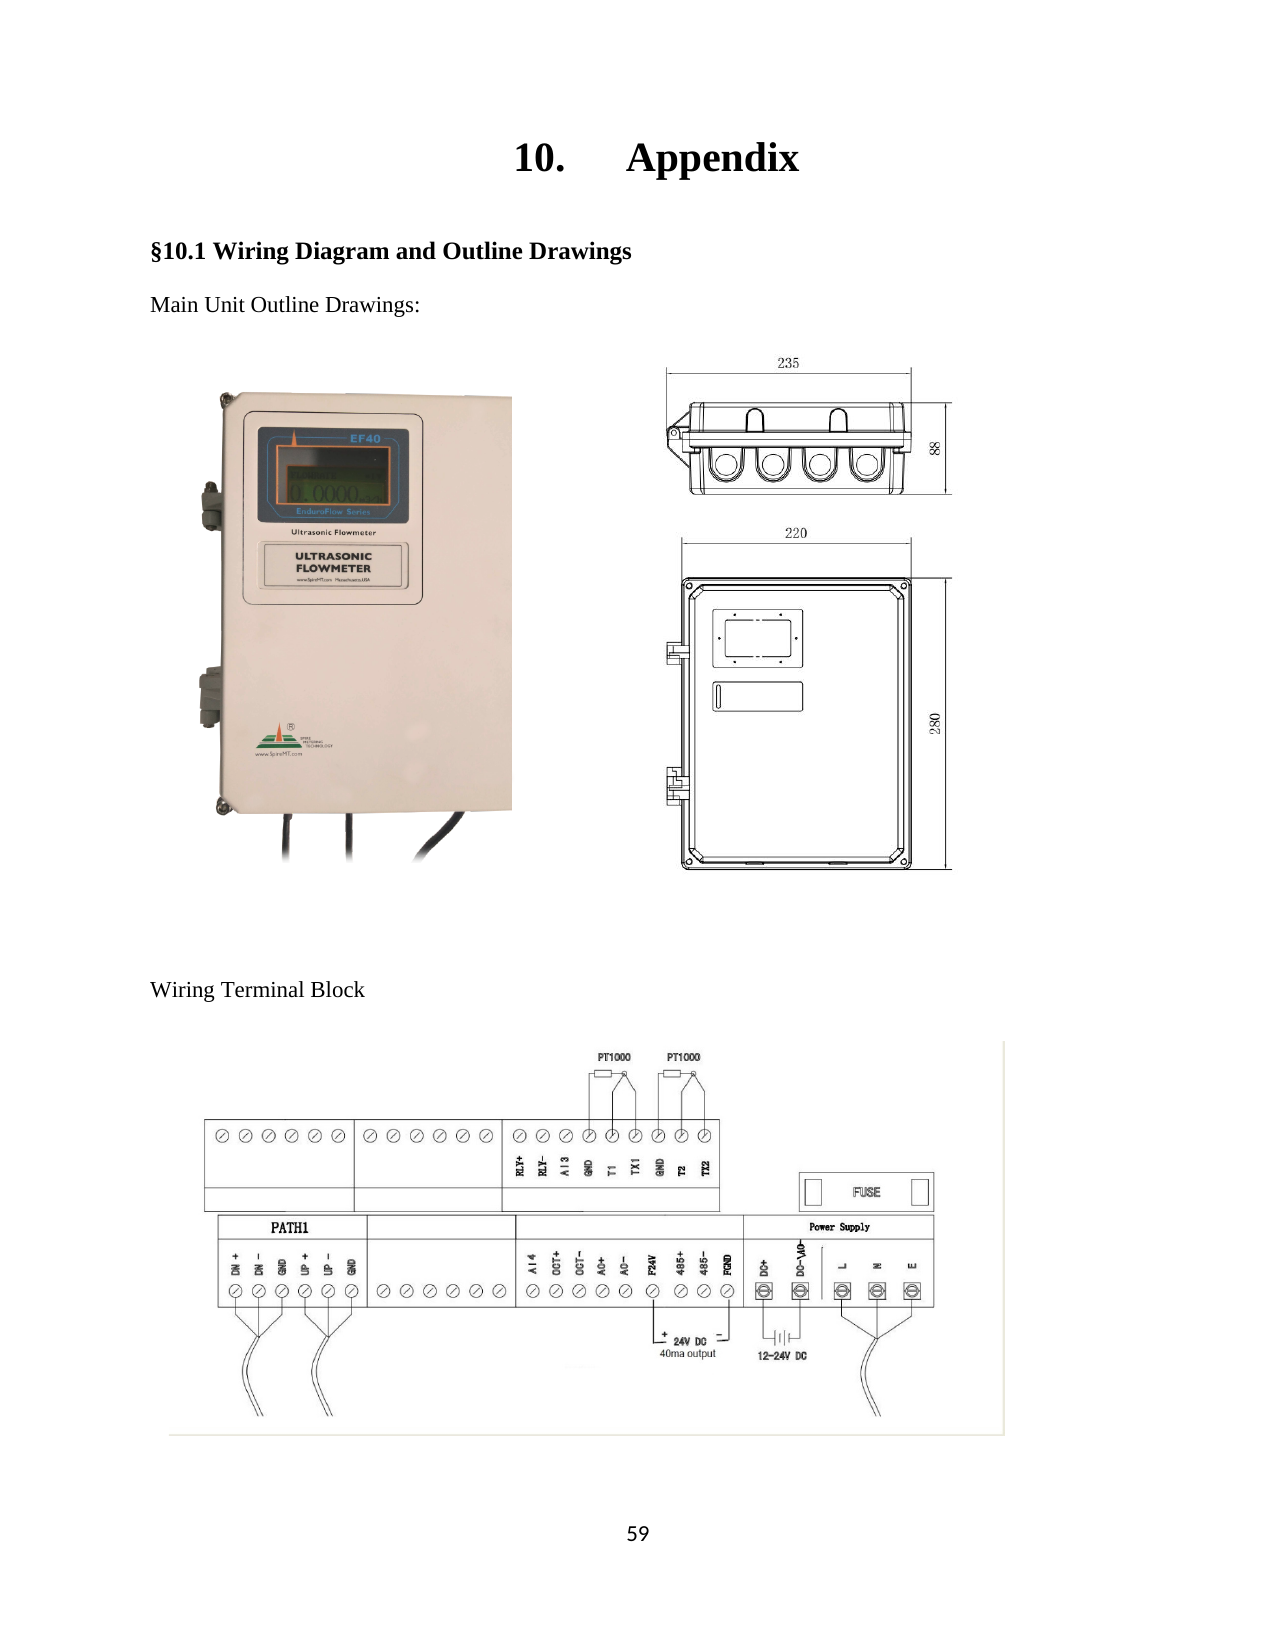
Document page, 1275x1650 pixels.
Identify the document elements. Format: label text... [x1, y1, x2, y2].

picture [168, 1041, 1005, 1436]
subtitle Appendix [187, 133, 1125, 181]
text Wiring Terminal Block [150, 976, 1125, 1003]
subtitle §10.1 Wiring Diagram and Outline Drawings [150, 236, 1125, 265]
picture [577, 354, 1042, 887]
picture [150, 370, 546, 898]
text Main Unit Outline Drawings: [150, 291, 1125, 317]
